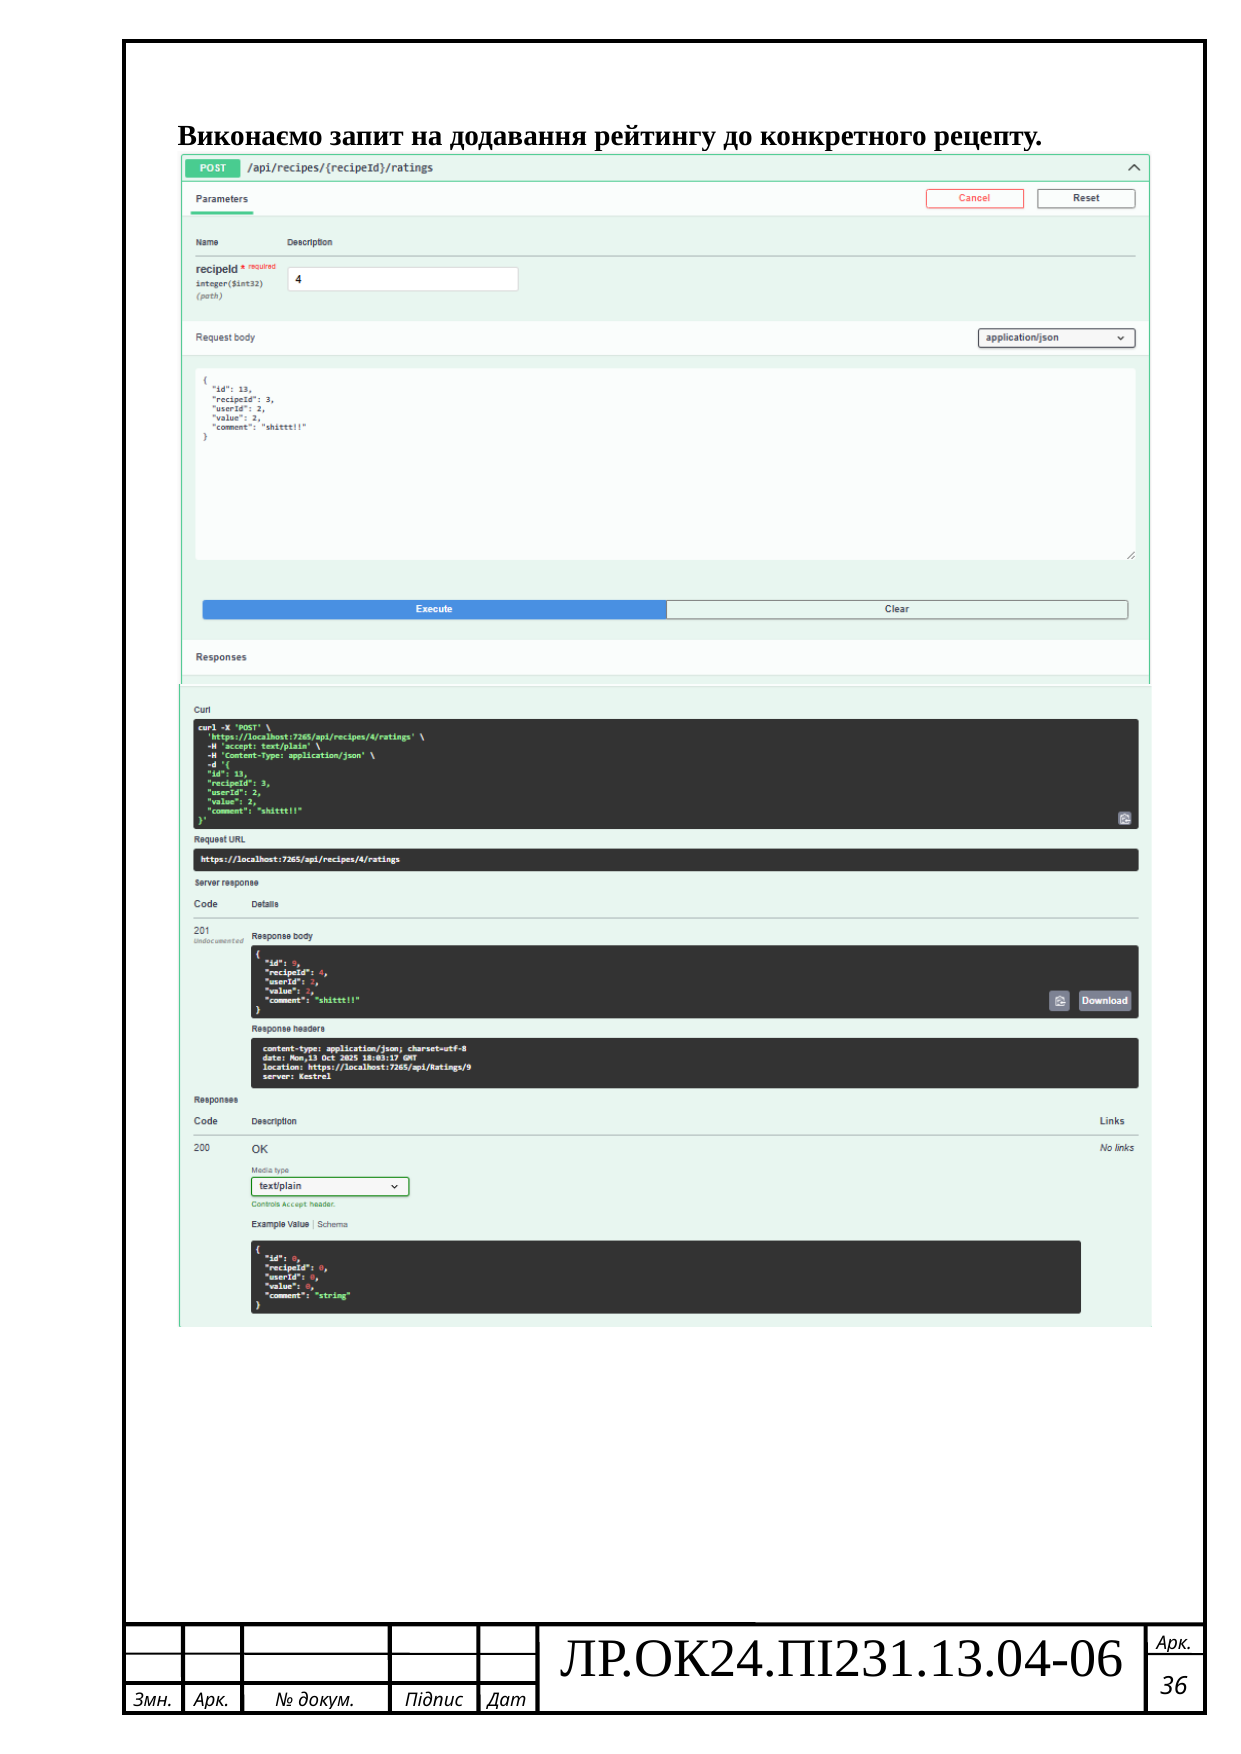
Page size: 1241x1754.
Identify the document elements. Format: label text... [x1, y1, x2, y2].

text Виконаємо запит на додавання рейтингу до конкретного рецепту. [177, 118, 1152, 151]
picture [177, 151, 1152, 1327]
